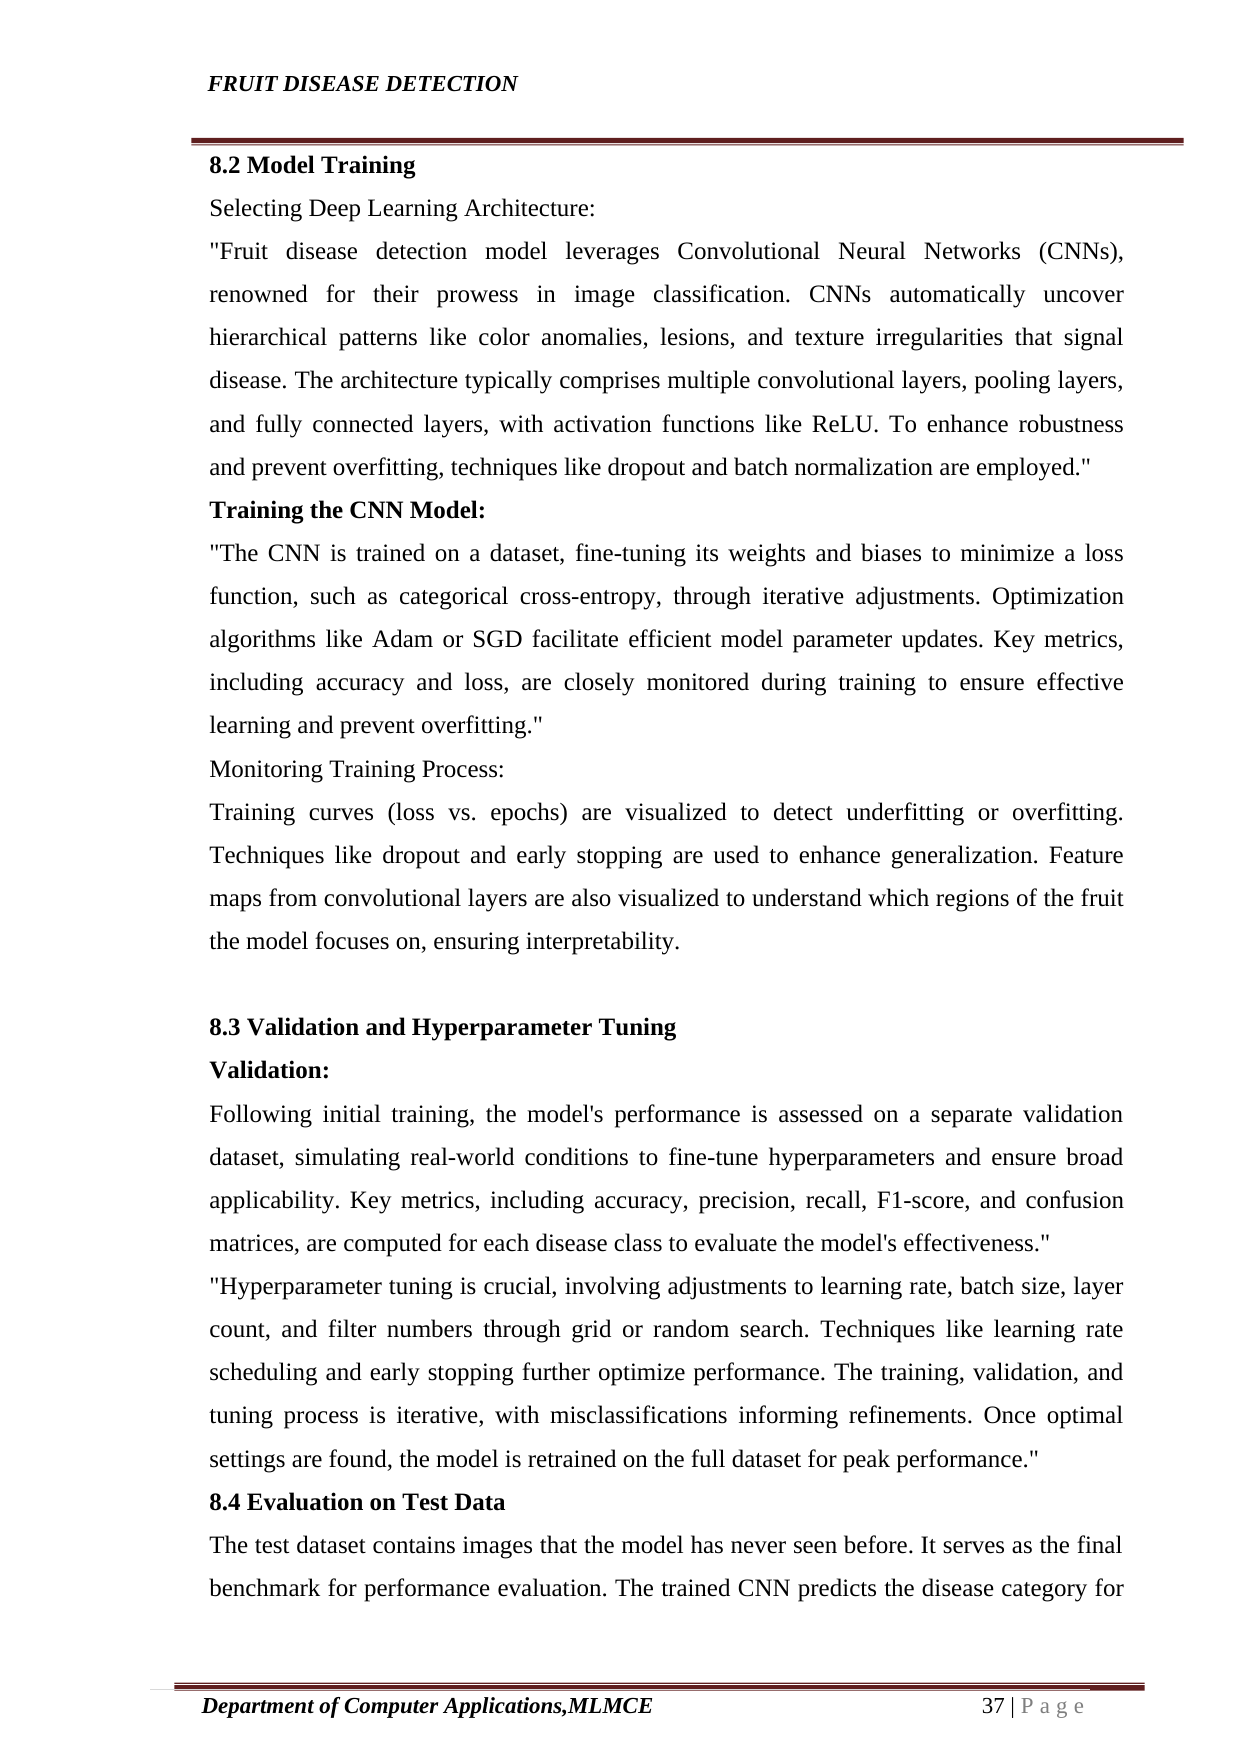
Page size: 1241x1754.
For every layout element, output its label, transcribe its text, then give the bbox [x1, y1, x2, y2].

text Training the CNN Model: [209, 495, 1124, 524]
text "Fruit disease detection model leverages Convolutional Neural Networks (CNNs), renowned for their prowess in image classification. CNNs automatically uncover hierarchical patterns like color anomalies, lesions, and texture irregularities that signal disease. The architecture typically comprises multiple convolutional layers, pooling layers, and fully connected layers, with activation functions like ReLU. To enhance robustness and prevent overfitting, techniques like dropout and batch normalization are employed." [209, 236, 1124, 481]
text Validation: Following initial training, the model's performance is assessed on a separate validation dataset, simulating real-world conditions to fine-tune hyperparameters and ensure broad applicability. Key metrics, including accuracy, precision, recall, F1-score, and confusion matrices, are computed for each disease class to evaluate the model's effectiveness." [209, 1056, 1124, 1257]
text 8.4 Evaluation on Test Data [209, 1487, 1124, 1516]
text 8.2 Model Training [209, 150, 1124, 179]
text Selecting Deep Learning Architecture: [209, 193, 1124, 222]
text "Hyperparameter tuning is crucial, involving adjustments to learning rate, batch size, layer count, and filter numbers through grid or random search. Techniques like learning rate scheduling and early stopping further optimize performance. The training, validation, and tuning process is iterative, with misclassifications informing refinements. Once optimal settings are found, the model is retrained on the full dataset for peak performance." [209, 1271, 1124, 1472]
text Training curves (loss vs. epochs) are visualized to detect underfitting or overfitting. Techniques like dropout and early stopping are used to enhance generalization. Feature maps from convolutional layers are also visualized to understand which regions of the fruit the model focuses on, ensuring interpretability. [209, 797, 1124, 955]
text Monitoring Training Process: [209, 754, 1124, 782]
text 8.3 Validation and Hyperparameter Tuning [209, 1012, 1124, 1041]
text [209, 1530, 1124, 1602]
text "The CNN is trained on a dataset, fine-tuning its weights and biases to minimize a loss function, such as categorical cross-entropy, through iterative adjustments. Optimization algorithms like Adam or SGD facilitate efficient model parameter updates. Key metrics, including accuracy and loss, are closely monitored during training to ensure effective learning and prevent overfitting." [209, 538, 1124, 739]
